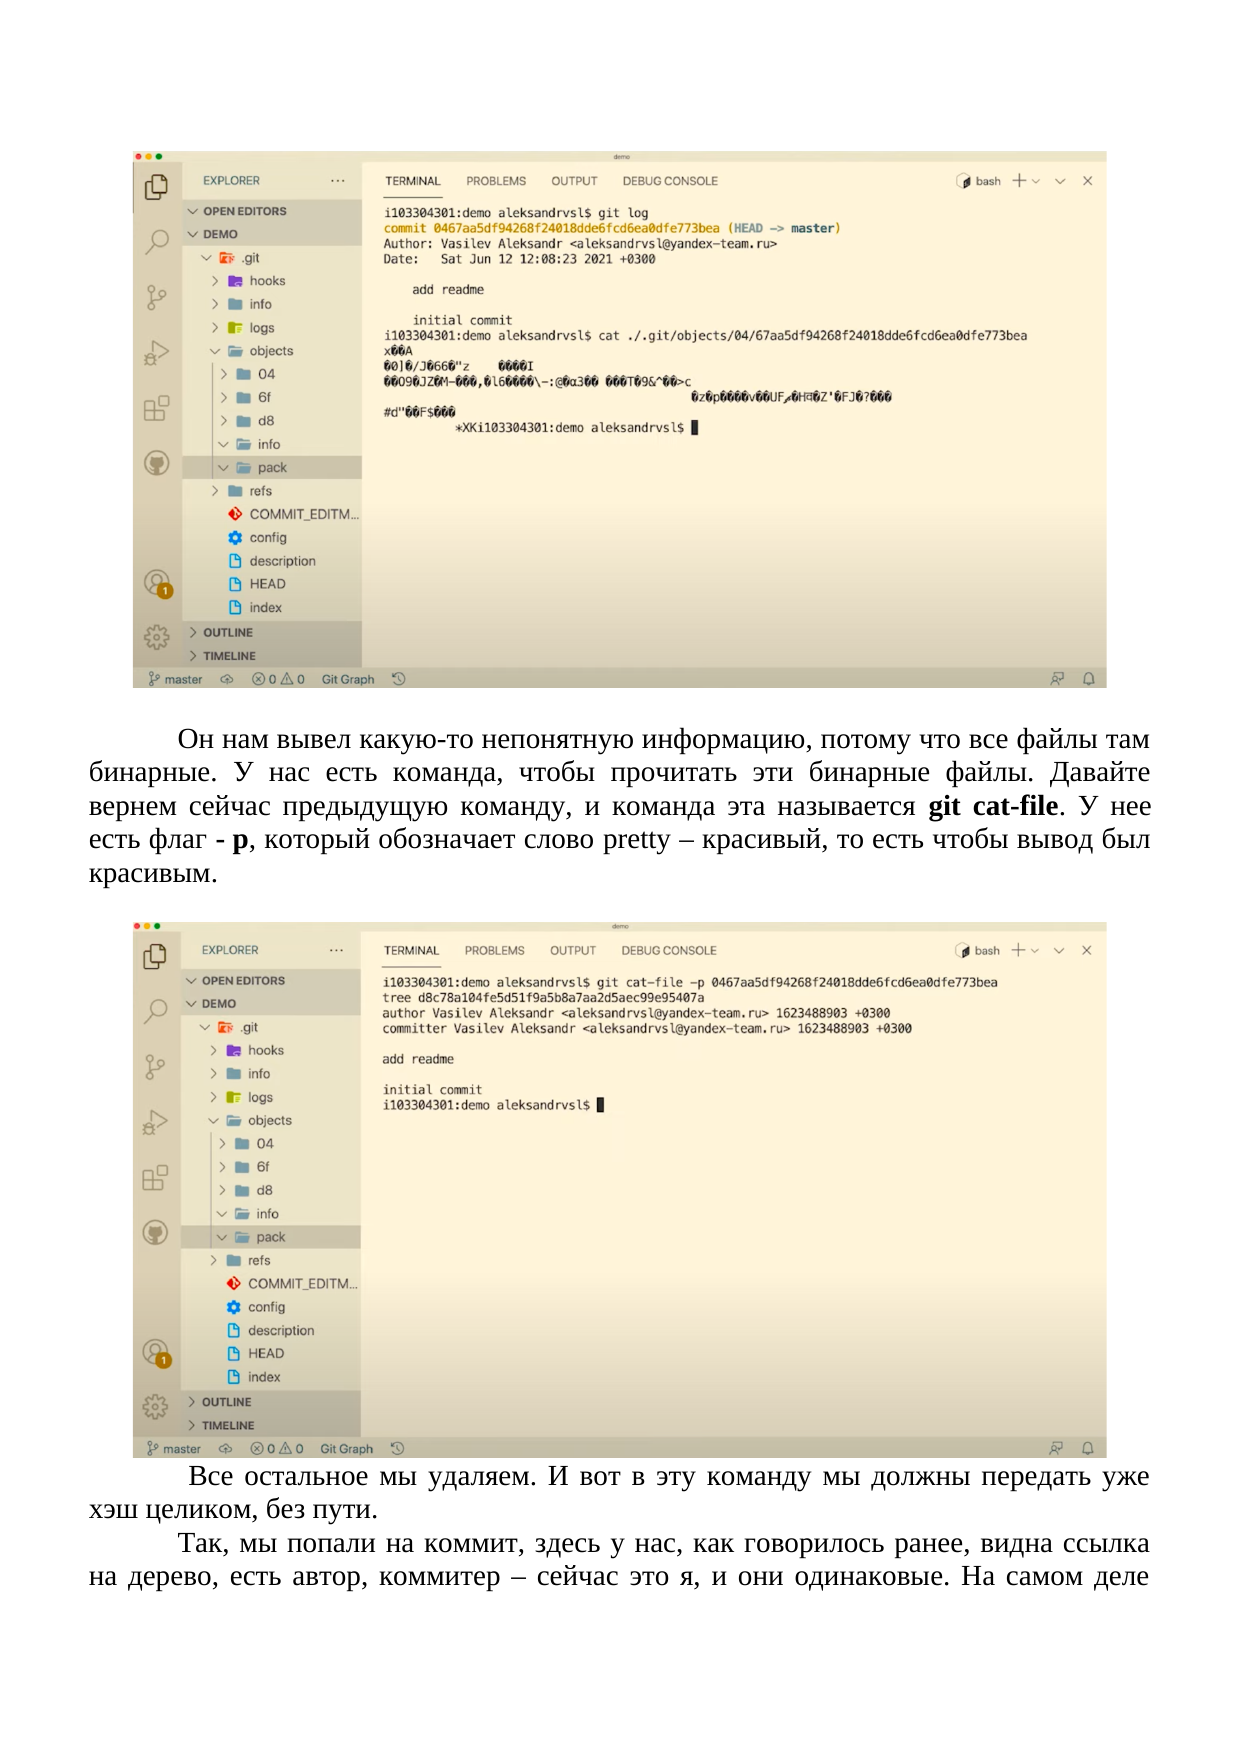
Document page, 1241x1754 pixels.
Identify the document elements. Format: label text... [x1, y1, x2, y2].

text Он нам вывел какую-то непонятную информацию, потому что все файлы там бинарные. У нас есть команда, чтобы прочитать эти бинарные файлы. Давайте вернем сейчас предыдущую команду, и команда эта называется git cat-file. У нее есть флаг - p, который обозначает слово pretty – красивый, то есть чтобы вывод был красивым. [88, 721, 1152, 888]
text Все остальное мы удаляем. И вот в эту команду мы должны передать уже хэш целиком, без пути. [88, 1458, 1152, 1525]
picture [132, 151, 1107, 688]
picture [132, 922, 1107, 1458]
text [88, 1525, 1152, 1592]
